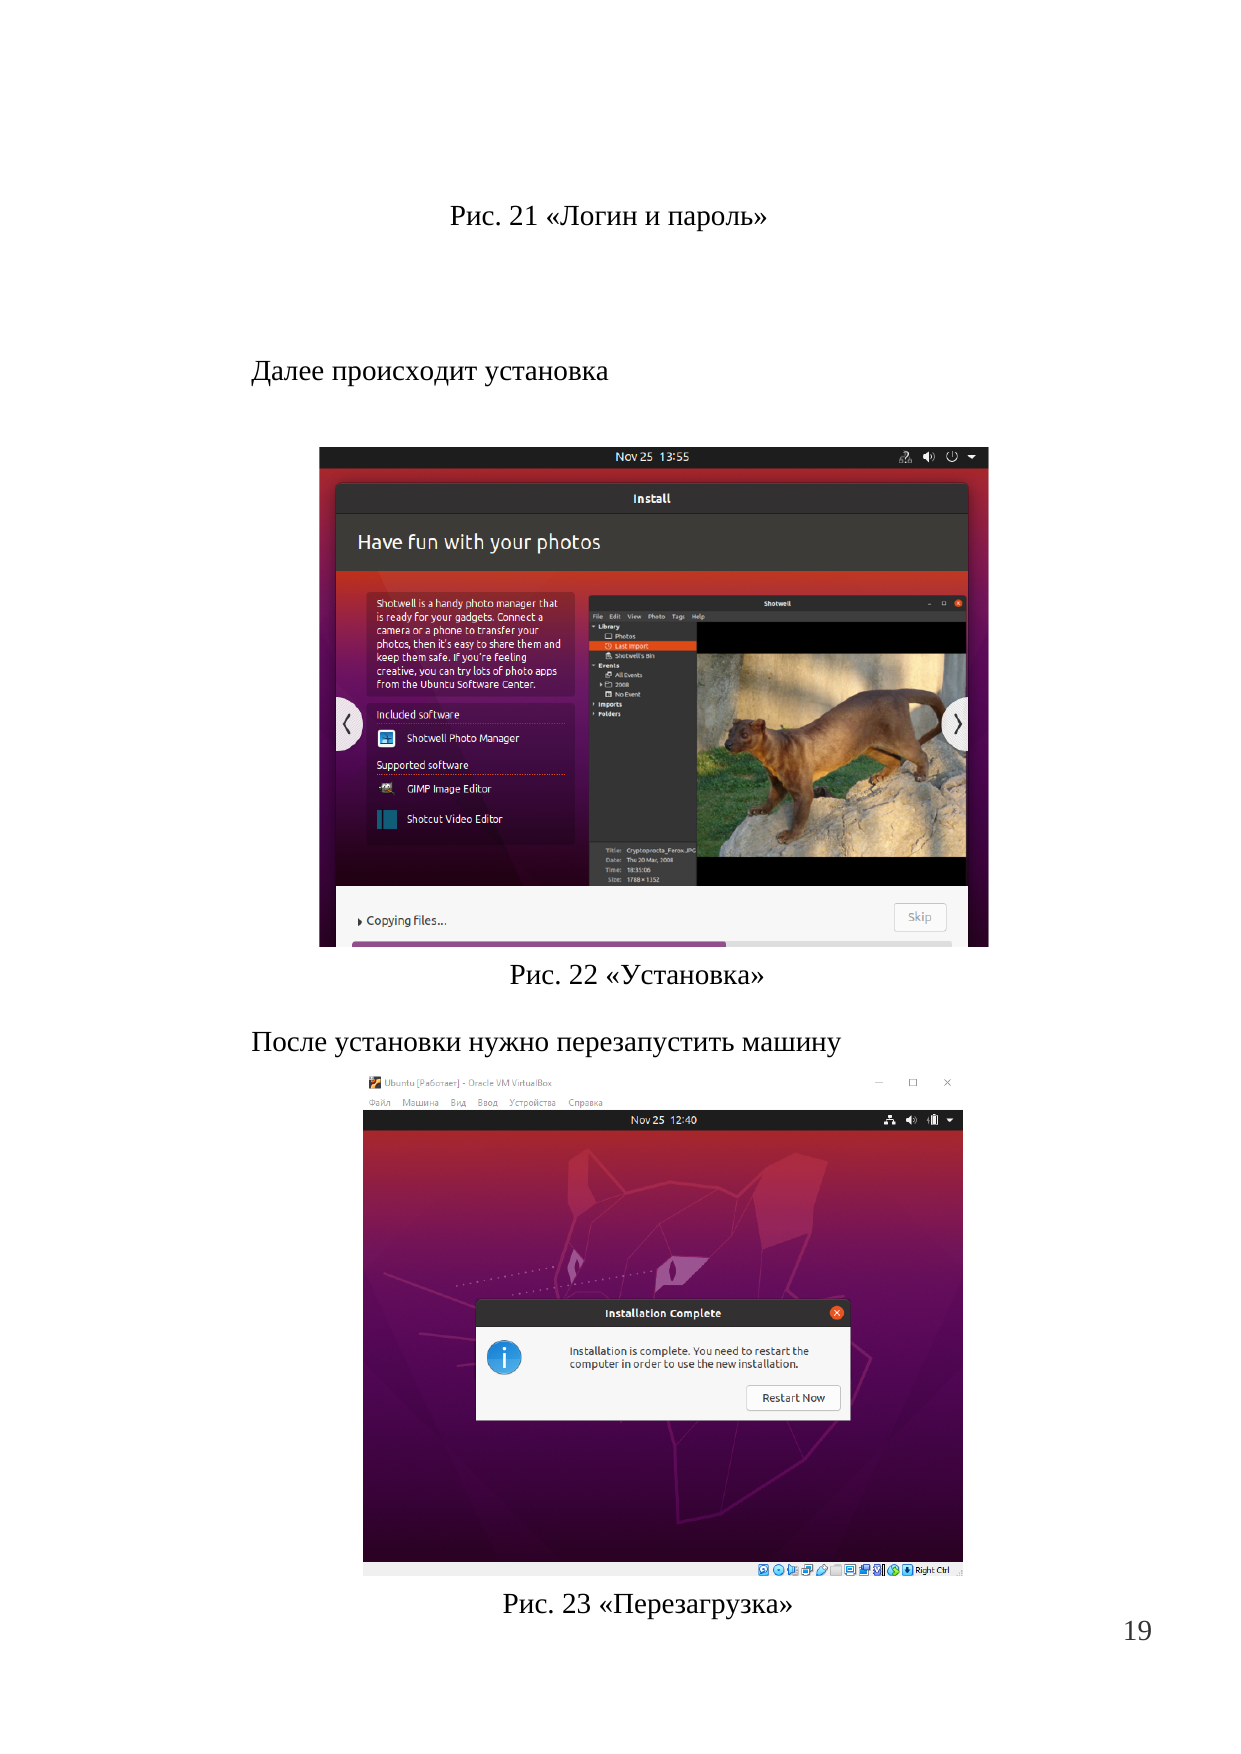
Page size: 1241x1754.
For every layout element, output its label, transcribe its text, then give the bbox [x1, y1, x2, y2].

text Далее происходит установка [251, 353, 1152, 386]
text После установки нужно перезапустить машину [251, 1024, 1152, 1057]
picture [363, 1073, 963, 1576]
picture [319, 447, 989, 947]
